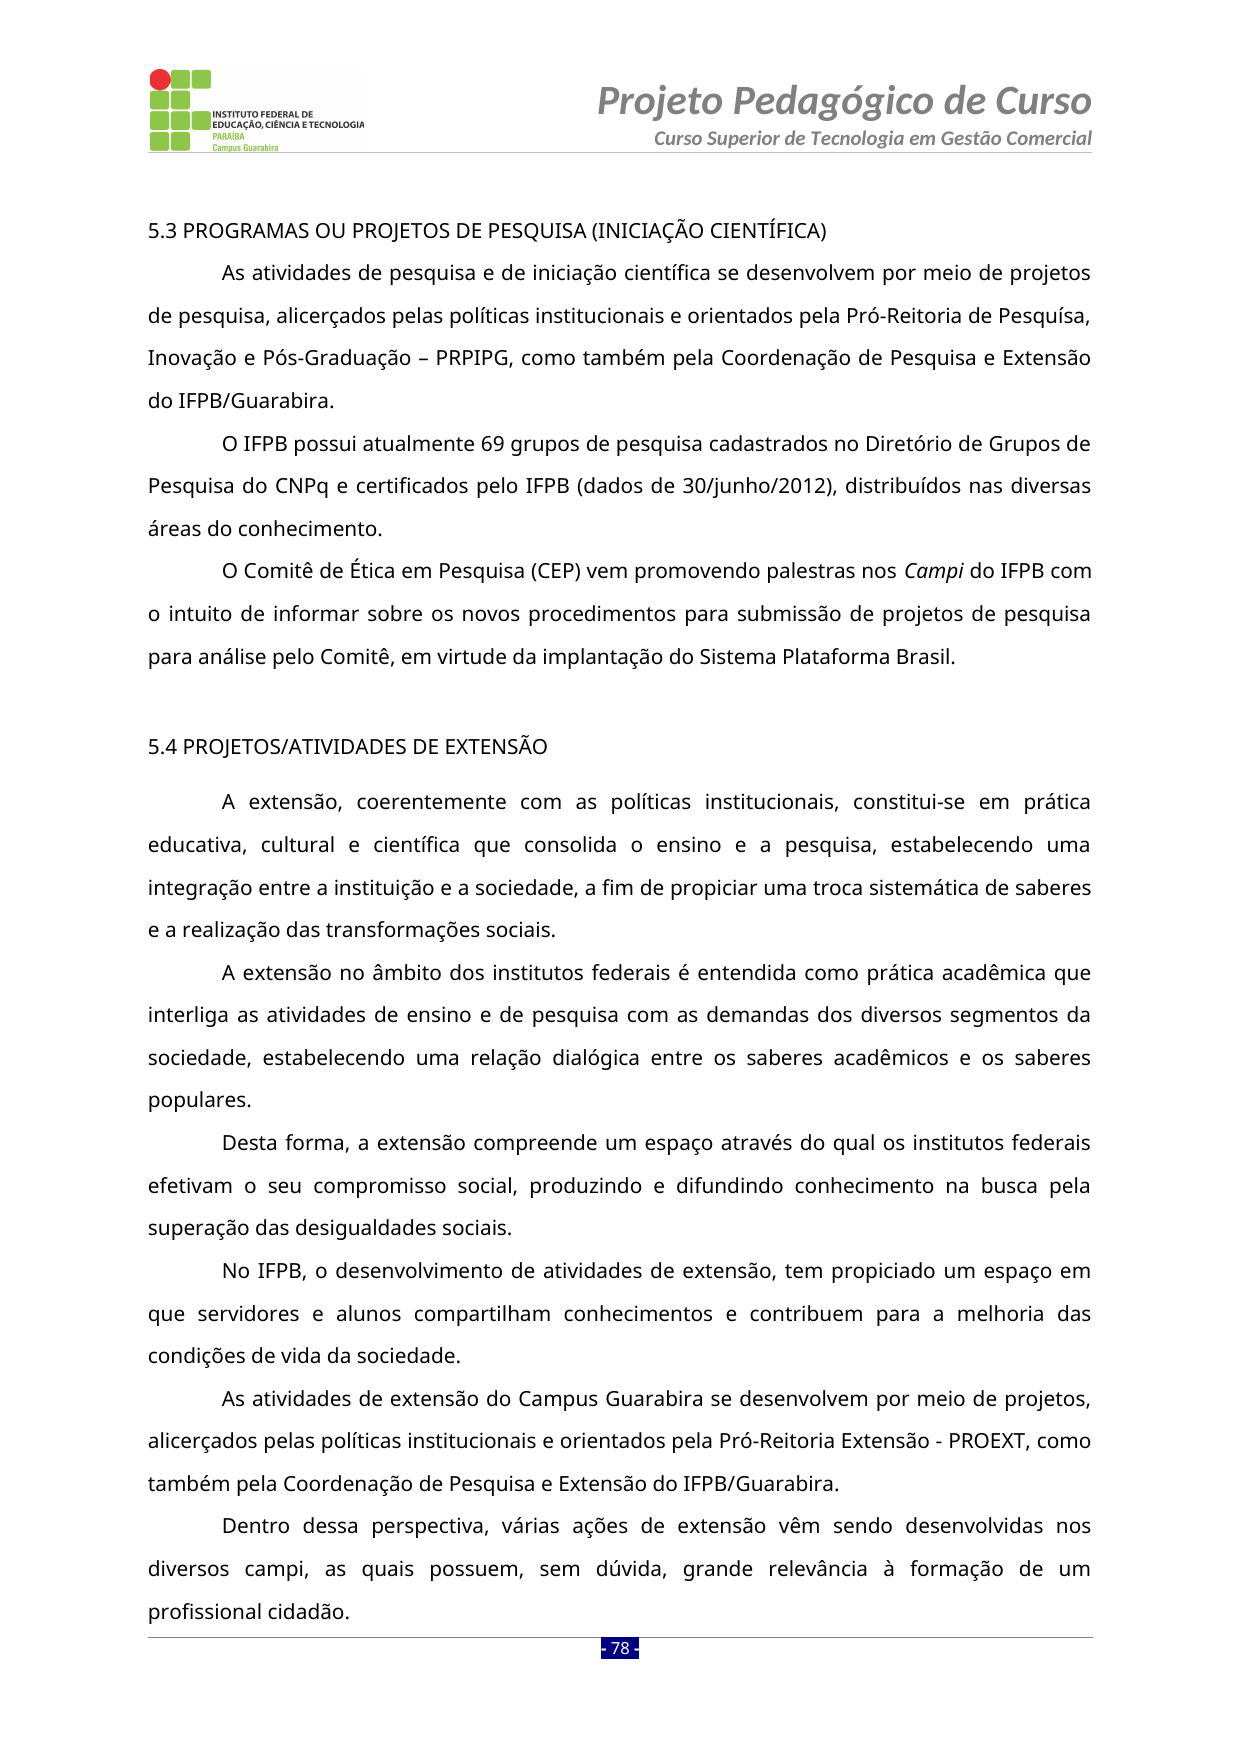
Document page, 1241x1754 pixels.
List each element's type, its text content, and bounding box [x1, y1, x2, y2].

text O Comitê de Ética em Pesquisa (CEP) vem promovendo palestras nos Campi do IFPB com o intuito de informar sobre os novos procedimentos para submissão de projetos de pesquisa para análise pelo Comitê, em virtude da implantação do Sistema Plataforma Brasil. [148, 557, 1092, 670]
text A extensão, coerentemente com as políticas institucionais, constitui-se em prática educativa, cultural e científica que consolida o ensino e a pesquisa, estabelecendo uma integração entre a instituição e a sociedade, a fim de propiciar uma troca sistemática de saberes e a realização das transformações sociais. [148, 787, 1092, 944]
text As atividades de pesquisa e de iniciação científica se desenvolvem por meio de projetos de pesquisa, alicerçados pelas políticas institucionais e orientados pela Pró-Reitoria de Pesquísa, Inovação e Pós-Graduação – PRPIPG, como também pela Coordenação de Pesquisa e Extensão do IFPB/Guarabira. [148, 258, 1092, 414]
text Desta forma, a extensão compreende um espaço através do qual os institutos federais efetivam o seu compromisso social, produzindo e difundindo conhecimento na busca pela superação das desigualdades sociais. [148, 1128, 1092, 1242]
text As atividades de extensão do Campus Guarabira se desenvolvem por meio de projetos, alicerçados pelas políticas institucionais e orientados pela Pró-Reitoria Extensão - PROEXT, como também pela Coordenação de Pesquisa e Extensão do IFPB/Guarabira. [148, 1384, 1092, 1497]
text A extensão no âmbito dos institutos federais é entendida como prática acadêmica que interliga as atividades de ensino e de pesquisa com as demandas dos diversos segmentos da sociedade, estabelecendo uma relação dialógica entre os saberes acadêmicos e os saberes populares. [148, 958, 1092, 1114]
picture [150, 69, 365, 152]
text O IFPB possui atualmente 69 grupos de pesquisa cadastrados no Diretório de Grupos de Pesquisa do CNPq e certificados pelo IFPB (dados de 30/junho/2012), distribuídos nas diversas áreas do conhecimento. [148, 429, 1092, 542]
text Dentro dessa perspectiva, várias ações de extensão vêm sendo desenvolvidas nos diversos campi, as quais possuem, sem dúvida, grande relevância à formação de um profissional cidadão. [148, 1512, 1092, 1625]
text 5.4 PROJETOS/ATIVIDADES DE EXTENSÃO [148, 732, 1092, 761]
text 5.3 PROGRAMAS OU PROJETOS DE PESQUISA (INICIAÇÃO CIENTÍFICA) [148, 216, 1092, 244]
text No IFPB, o desenvolvimento de atividades de extensão, tem propiciado um espaço em que servidores e alunos compartilham conhecimentos e contribuem para a melhoria das condições de vida da sociedade. [148, 1256, 1092, 1370]
